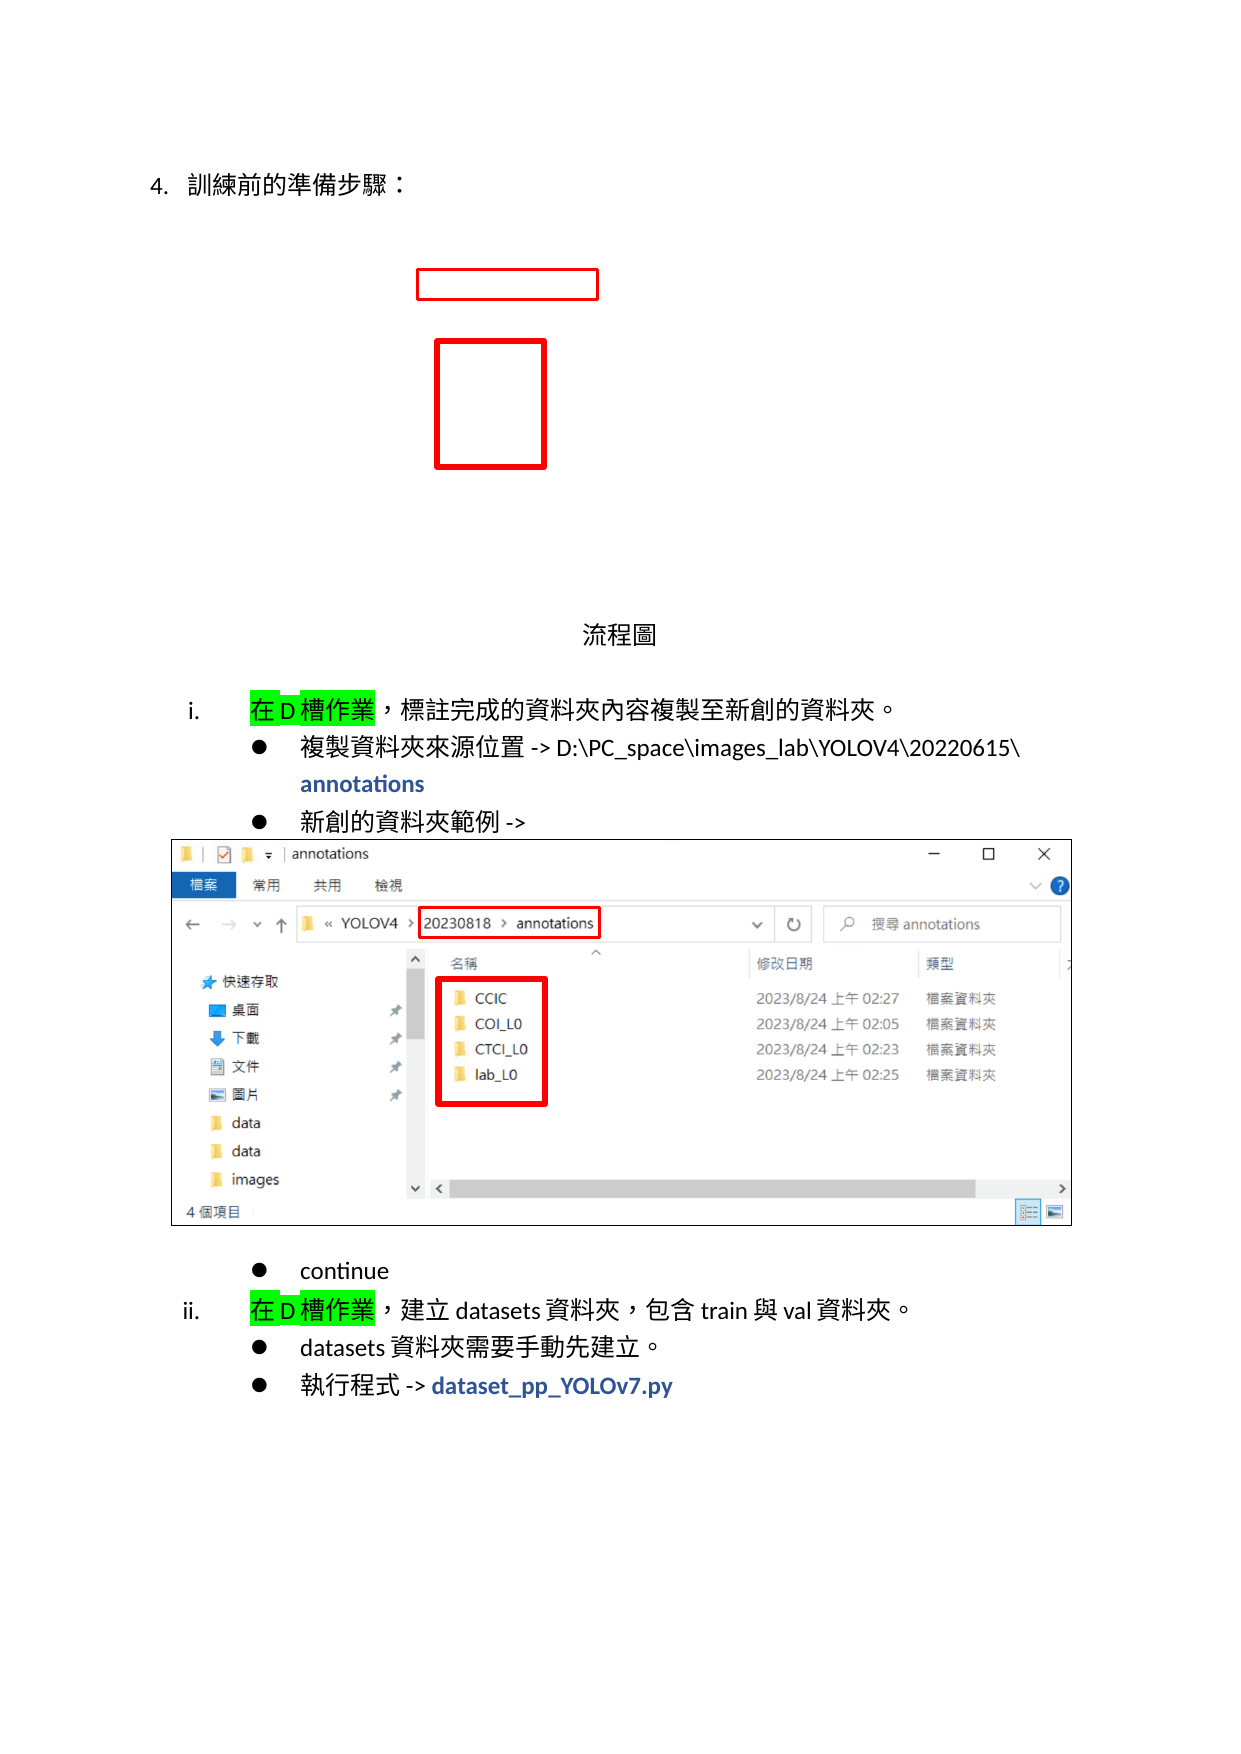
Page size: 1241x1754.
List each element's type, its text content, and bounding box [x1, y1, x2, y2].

list 在D槽作業，建立datasets資料夾，包含train與val資料夾。 [200, 1289, 1090, 1327]
list 在D槽作業，標註完成的資料夾內容複製至新創的資料夾。 [200, 689, 1090, 727]
text 流程圖 [150, 614, 1090, 652]
list continue [250, 1252, 1090, 1289]
list 新創的資料夾範例 -> [250, 802, 1090, 839]
list 訓練前的準備步驟： [150, 164, 1090, 202]
list 複製資料夾來源位置 -> D:\PC_space\images_lab\YOLOV4\20220615\annotations [250, 727, 1090, 802]
list 執行程式 -> dataset_pp_YOLOv7.py [250, 1364, 1090, 1402]
list datasets資料夾需要手動先建立。 [250, 1327, 1090, 1364]
picture [172, 840, 1071, 1225]
